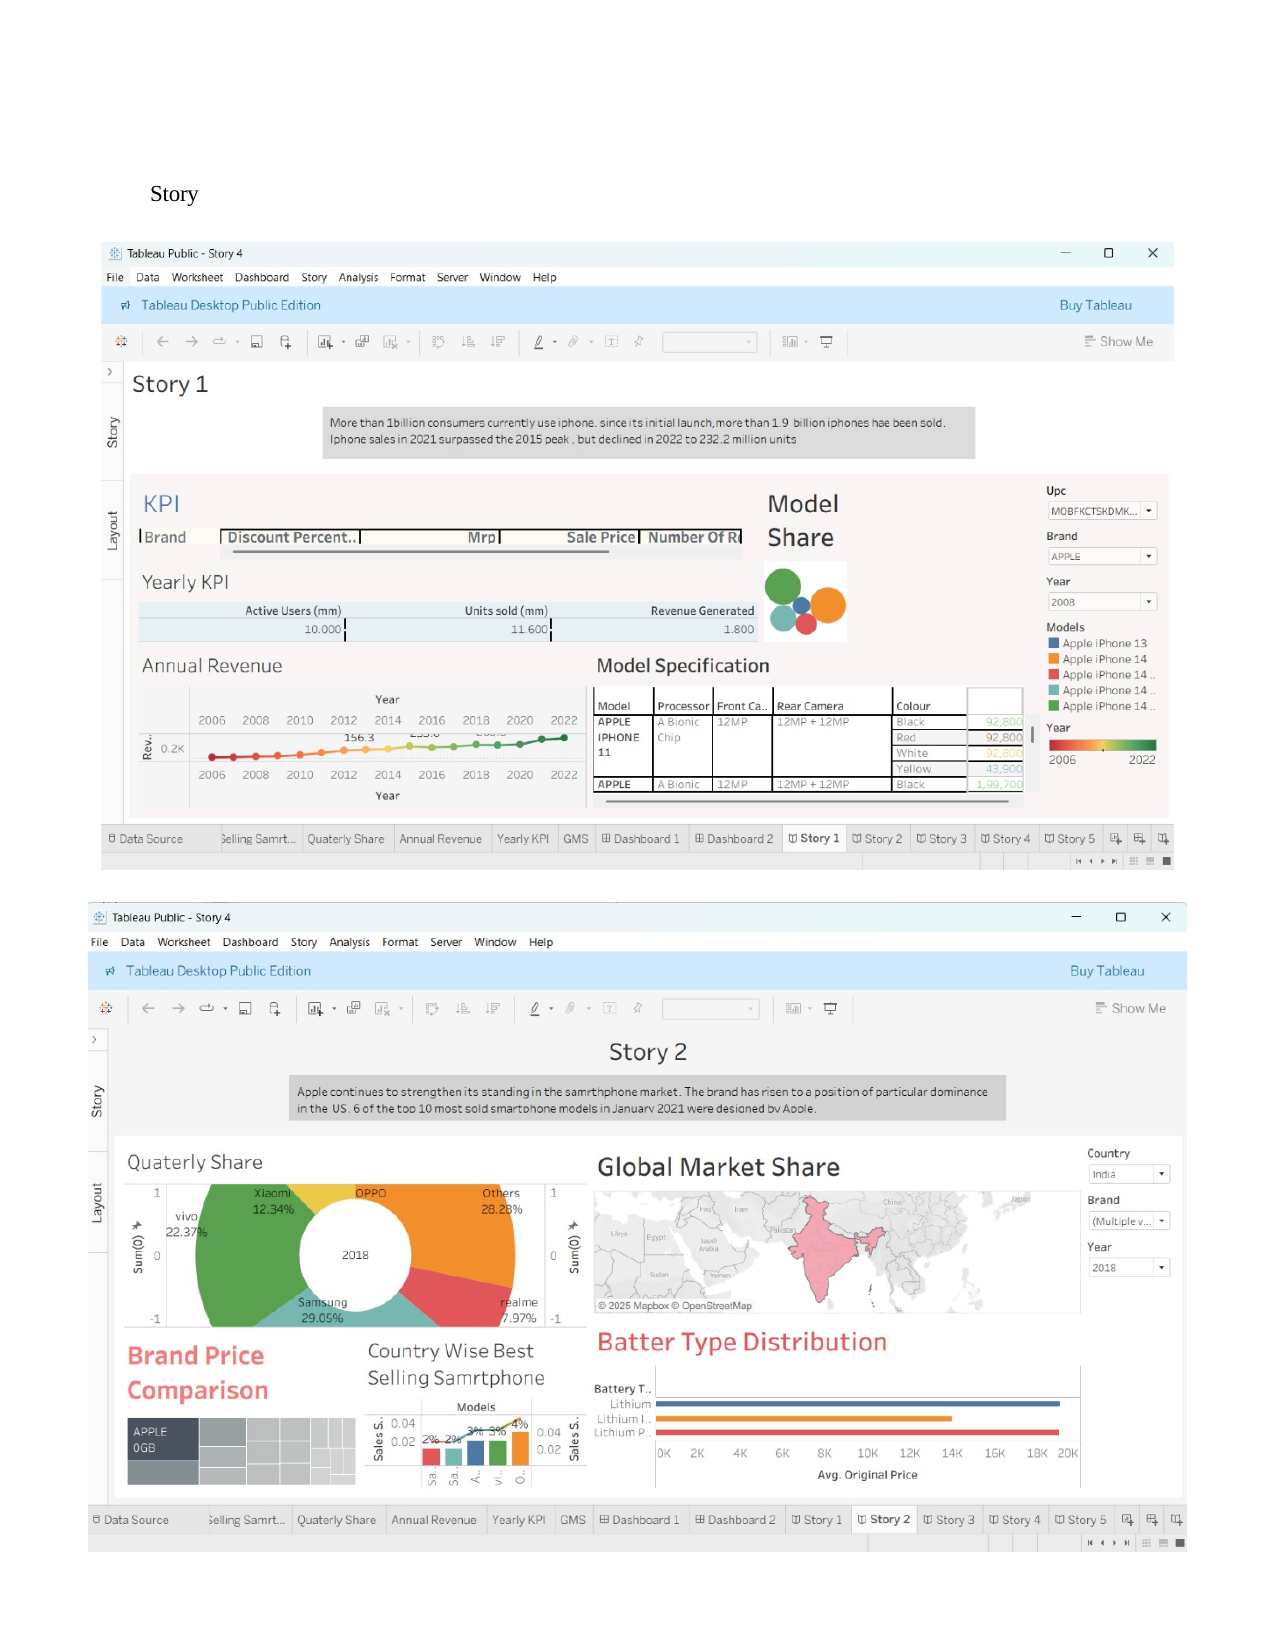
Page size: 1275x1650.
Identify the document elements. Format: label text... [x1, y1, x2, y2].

picture [101, 242, 1174, 870]
picture [88, 902, 1187, 1552]
text Story [150, 181, 1237, 207]
